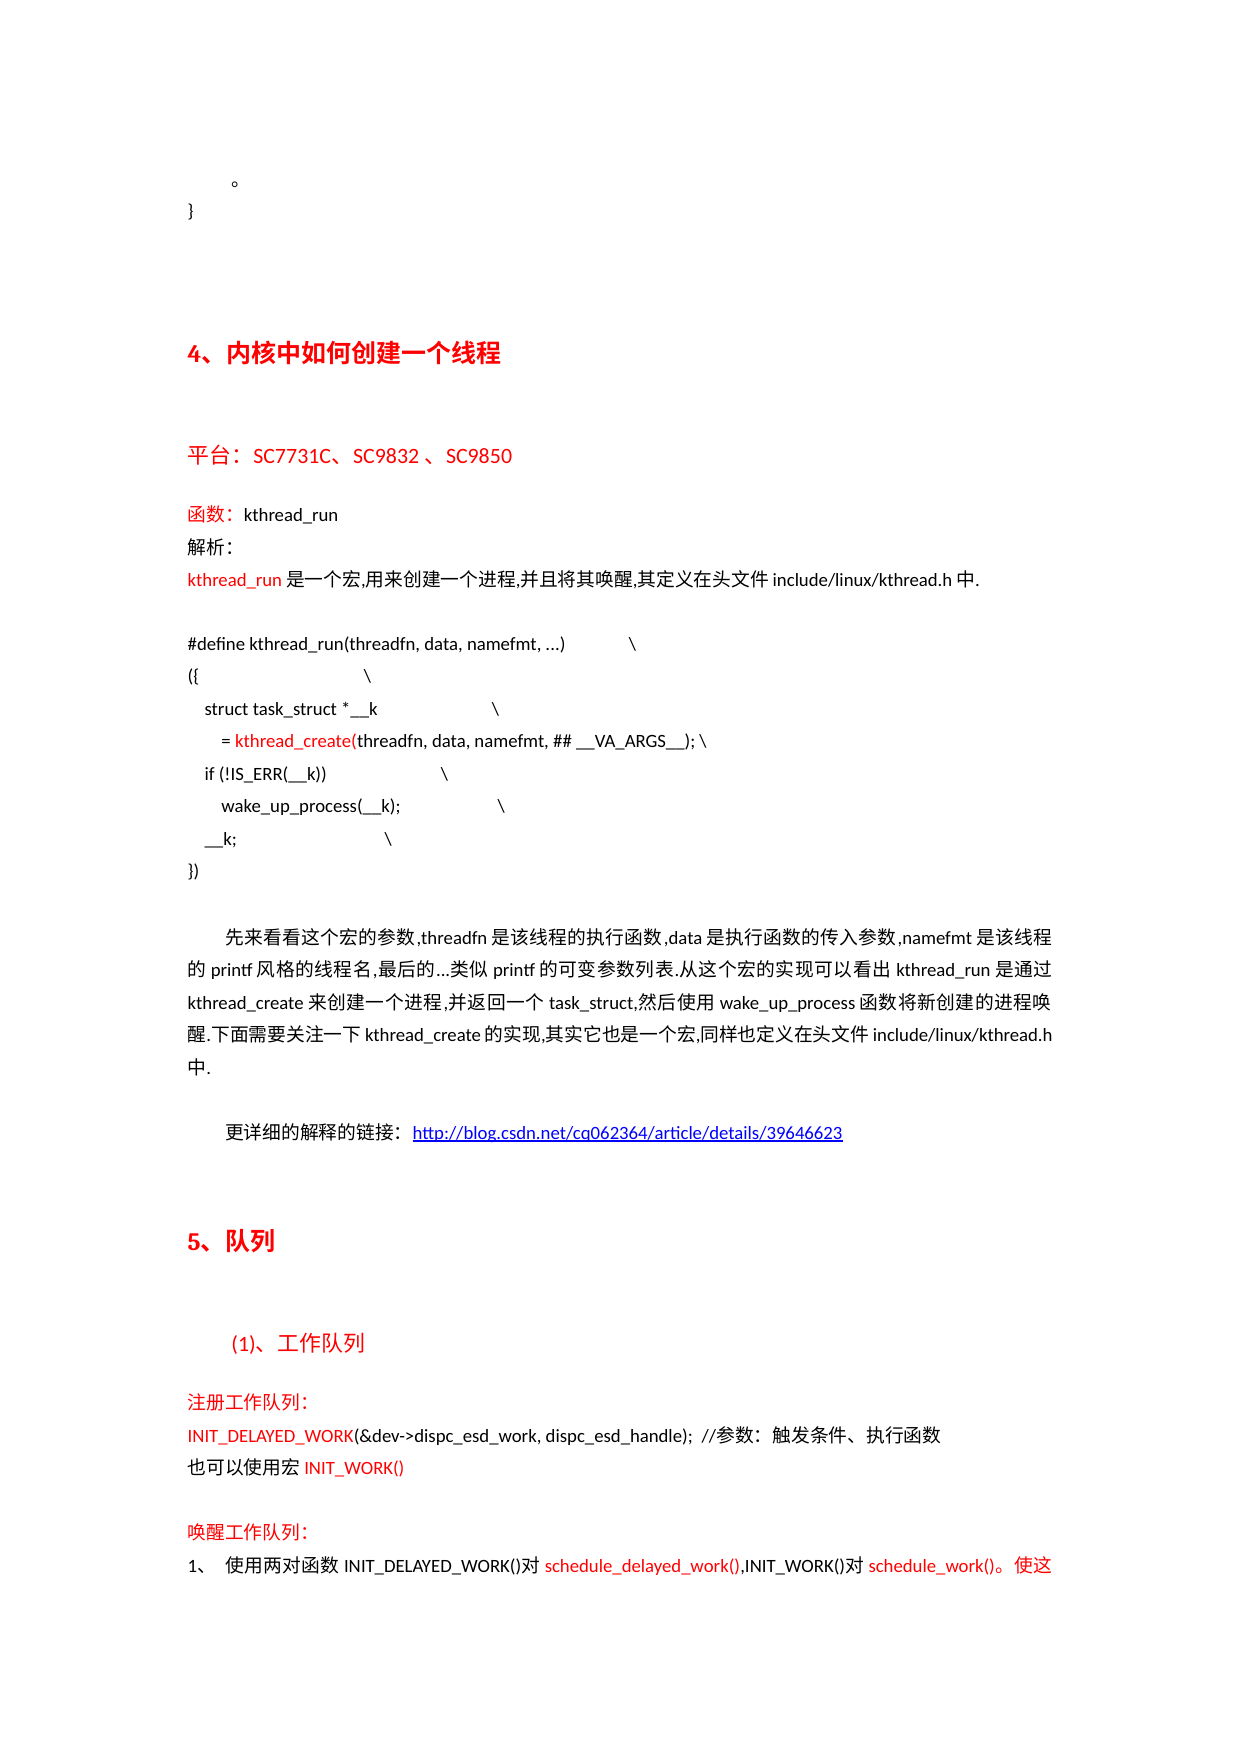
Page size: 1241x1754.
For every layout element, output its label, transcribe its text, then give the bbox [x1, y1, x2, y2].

text ({ \ [187, 660, 1053, 692]
text 解析： [187, 530, 1053, 562]
subtitle 4、内核中如何创建一个线程 [187, 319, 1053, 384]
text struct task_struct *__k \ [187, 692, 1053, 725]
text }) [187, 855, 1053, 887]
text 先来看看这个宏的参数,threadfn是该线程的执行函数,data是执行函数的传入参数,namefmt是该线程的printf风格的线程名,最后的...类似printf的可变参数列表.从这个宏的实现可以看出kthread_run是通过kthread_create来创建一个进程,并返回一个task_struct,然后使用wake_up_process函数将新创建的进程唤醒.下面需要关注一下kthread_create的实现,其实它也是一个宏,同样也定义在头文件include/linux/kthread.h中. [187, 920, 1053, 1082]
subtitle 平台：SC7731C、SC9832 、SC9850 [187, 438, 1053, 470]
subtitle (1)、工作队列 [187, 1325, 1053, 1358]
text 注册工作队列： [187, 1385, 1053, 1418]
text 也可以使用宏 INIT_WORK() [187, 1450, 1053, 1483]
text 函数：kthread_run [187, 497, 1053, 530]
text 更详细的解释的链接：http://blog.csdn.net/cq062364/article/details/39646623 [187, 1115, 1053, 1147]
text } [187, 194, 1053, 227]
text if (!IS_ERR(__k)) \ [187, 757, 1053, 790]
text 唤醒工作队列： [187, 1515, 1053, 1548]
text __k; \ [187, 822, 1053, 855]
text = kthread_create(threadfn, data, namefmt, ## __VA_ARGS__); \ [187, 725, 1053, 757]
text wake_up_process(__k); \ [187, 790, 1053, 822]
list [187, 1548, 1053, 1580]
text INIT_DELAYED_WORK(&dev->dispc_esd_work, dispc_esd_handle); //参数：触发条件、执行函数 [187, 1418, 1053, 1450]
subtitle 5、队列 [187, 1207, 1053, 1272]
text 。 [187, 162, 1053, 194]
text kthread_run是一个宏,用来创建一个进程,并且将其唤醒,其定义在头文件include/linux/kthread.h中. [187, 562, 1053, 595]
text #define kthread_run(threadfn, data, namefmt, ...) \ [187, 627, 1053, 660]
